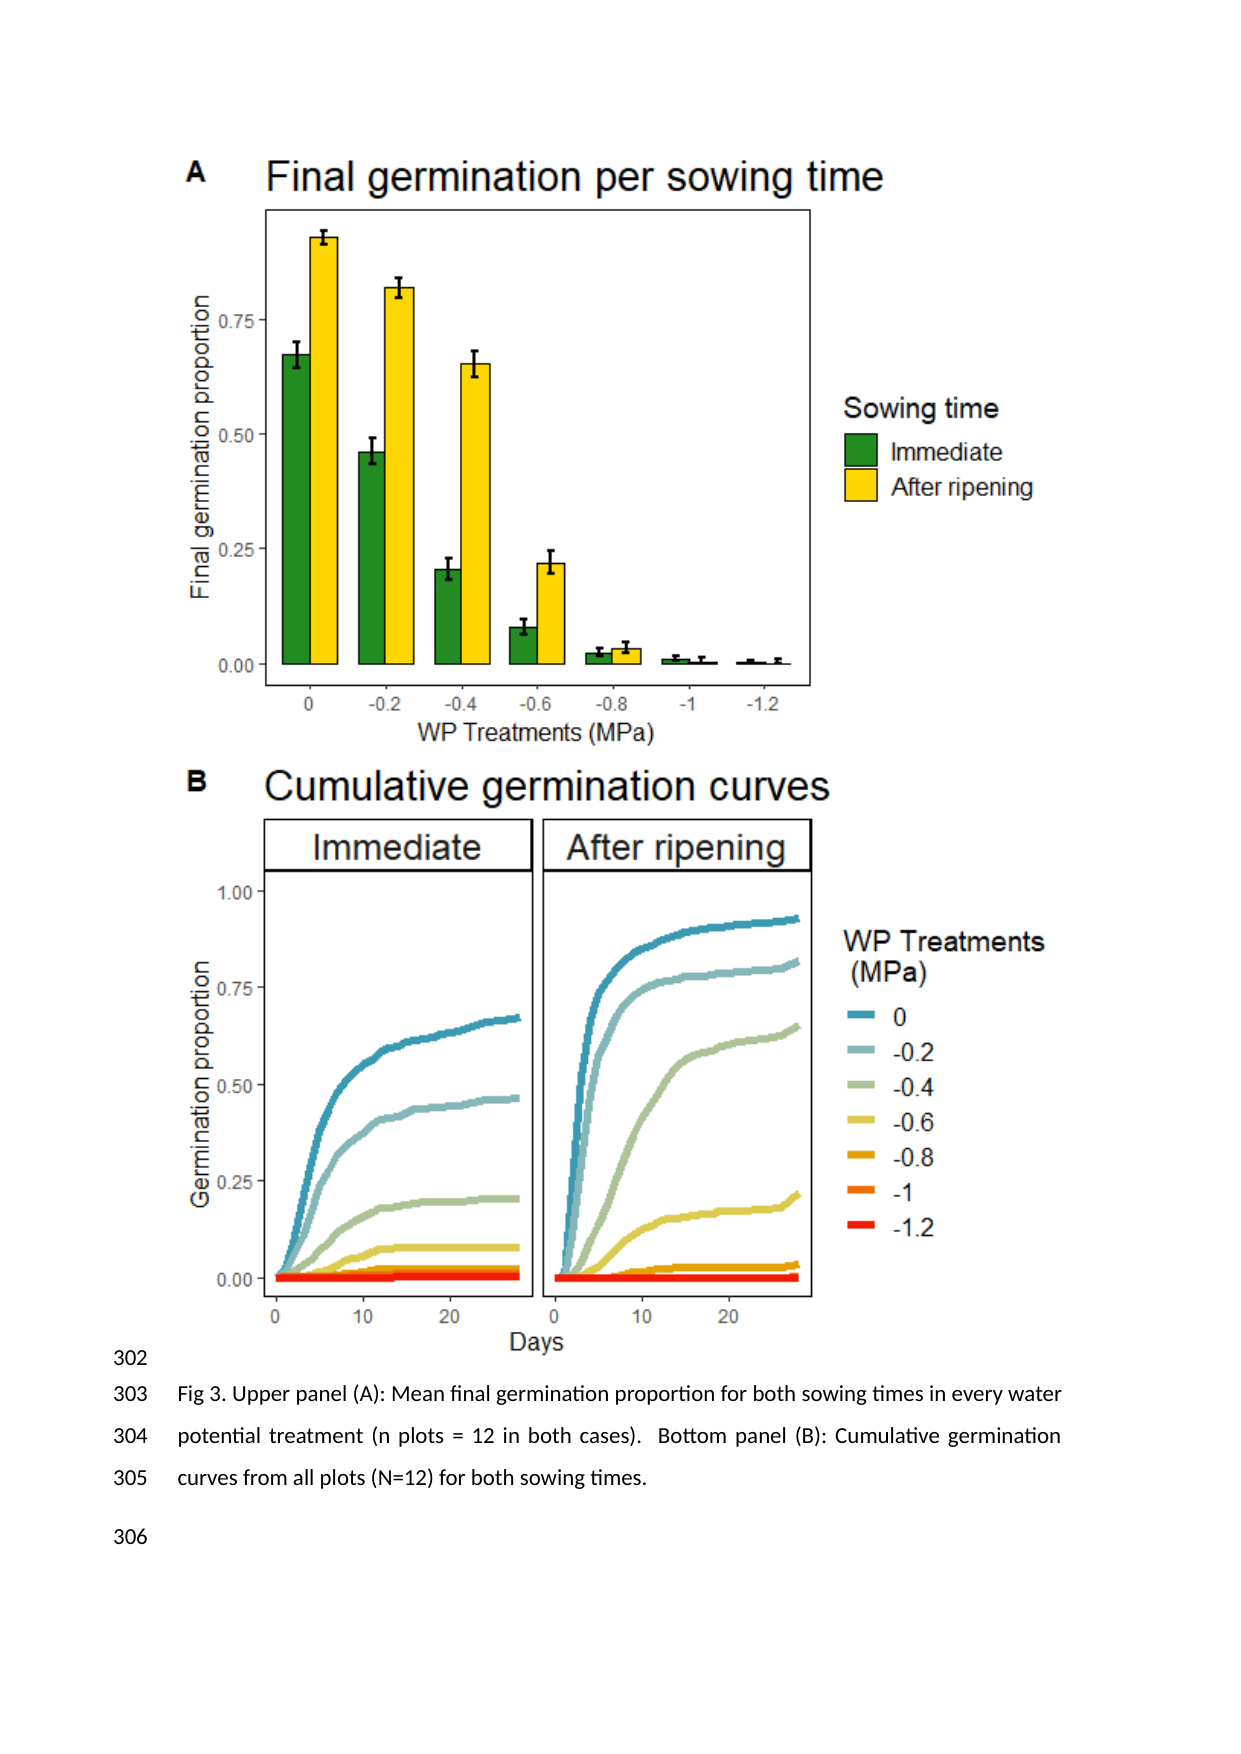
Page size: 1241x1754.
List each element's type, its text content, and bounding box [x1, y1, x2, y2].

picture [177, 147, 1060, 1366]
